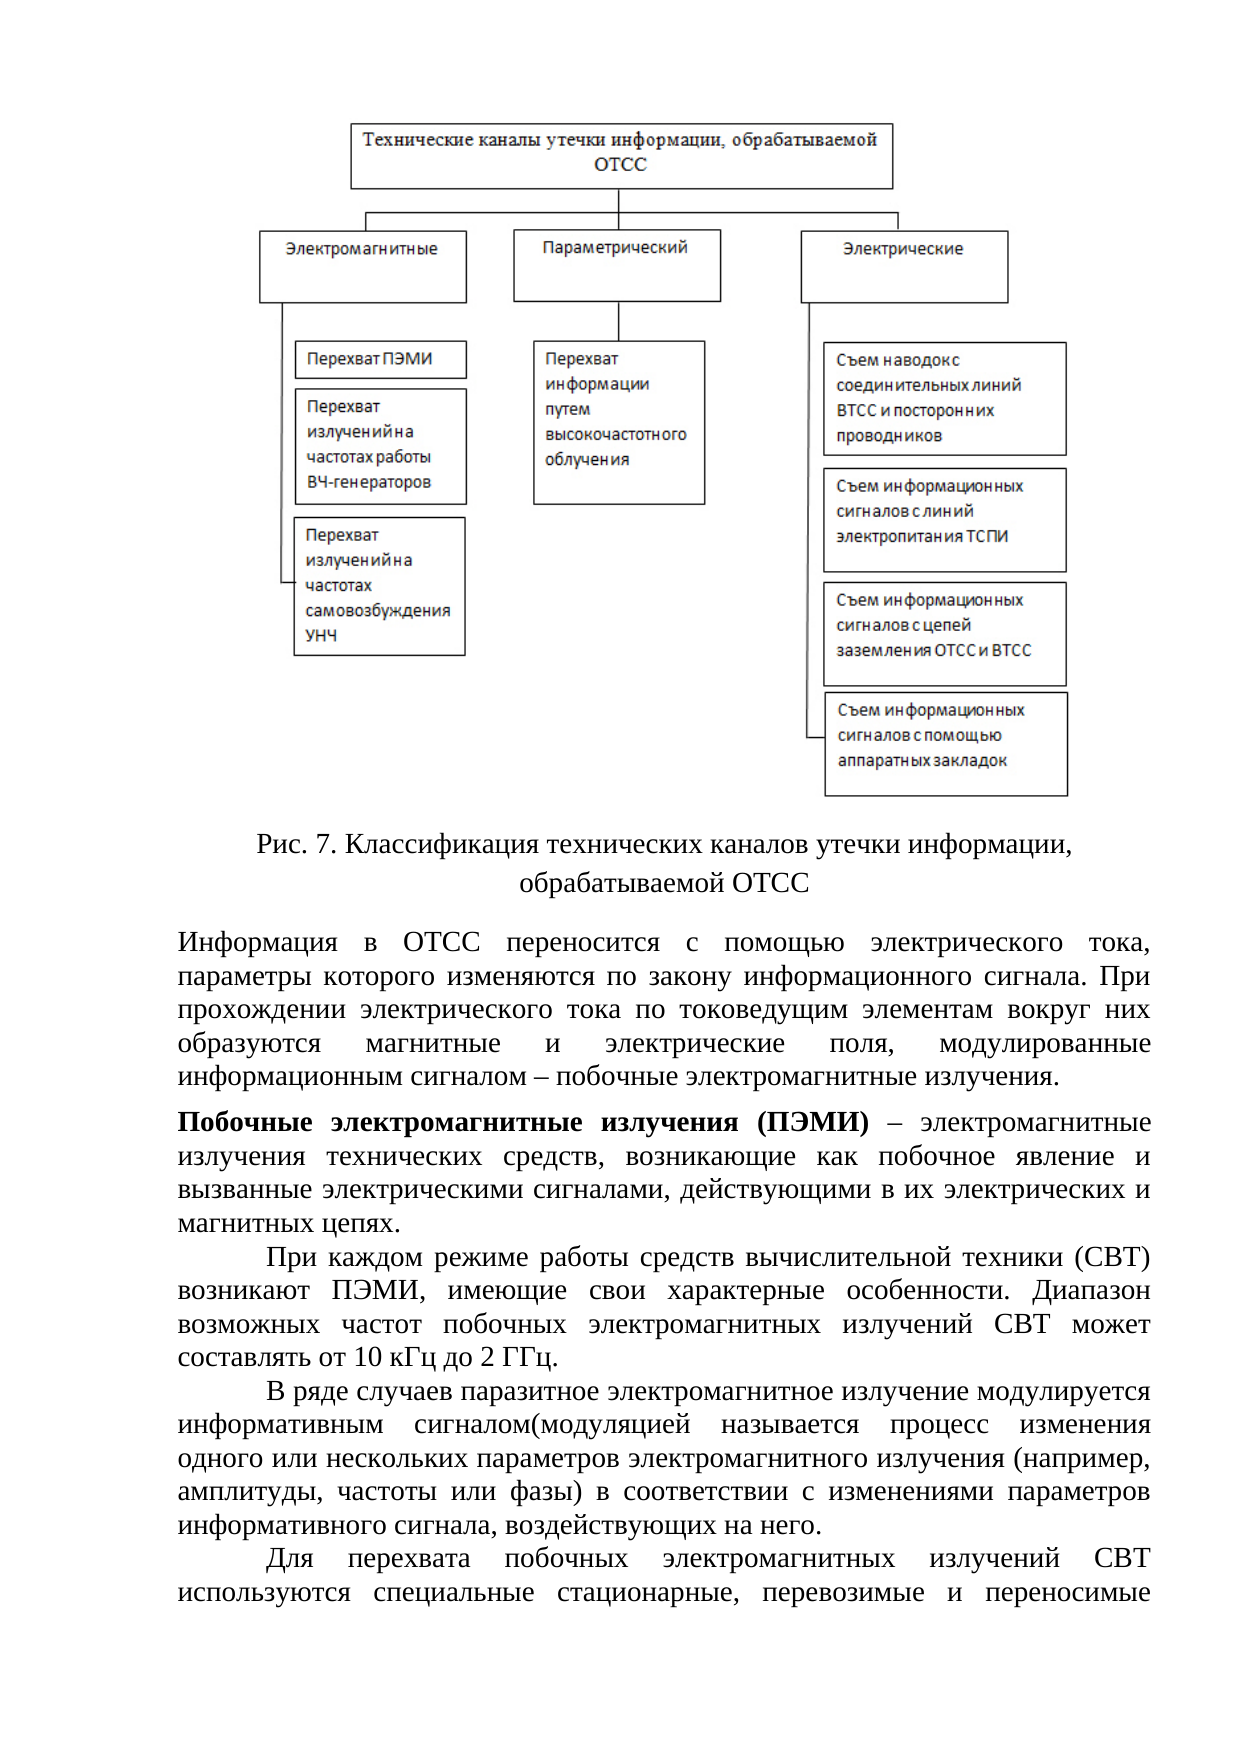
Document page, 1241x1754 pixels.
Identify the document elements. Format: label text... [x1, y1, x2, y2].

text В ряде случаев паразитное электромагнитное излучение модулируется информативным сигналом(модуляцией называется процесс изменения одного или нескольких параметров электромагнитного излучения (например, амплитуды, частоты или фазы) в соответствии с изменениями параметров информативного сигнала, воздействующих на него. [177, 1373, 1152, 1541]
picture [254, 118, 1075, 802]
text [177, 1541, 1152, 1608]
text Побочные электромагнитные излучения (ПЭМИ) – электромагнитные излучения технических средств, возникающие как побочное явление и вызванные электрическими сигналами, действующими в их электрических и магнитных цепях. [177, 1104, 1152, 1239]
text Информация в ОТСС переносится с помощью электрического тока, параметры которого изменяются по закону информационного сигнала. При прохождении электрического тока по токоведущим элементам вокруг них образуются магнитные и электрические поля, модулированные информационным сигналом – побочные электромагнитные излучения. [177, 924, 1152, 1092]
text Рис. 7. Классификация технических каналов утечки информации, обрабатываемой ОТСС [177, 826, 1152, 898]
text При каждом режиме работы средств вычислительной техники (СВТ) возникают ПЭМИ, имеющие свои характерные особенности. Диапазон возможных частот побочных электромагнитных излучений СВТ может составлять от 10 кГц до 2 ГГц. [177, 1239, 1152, 1373]
